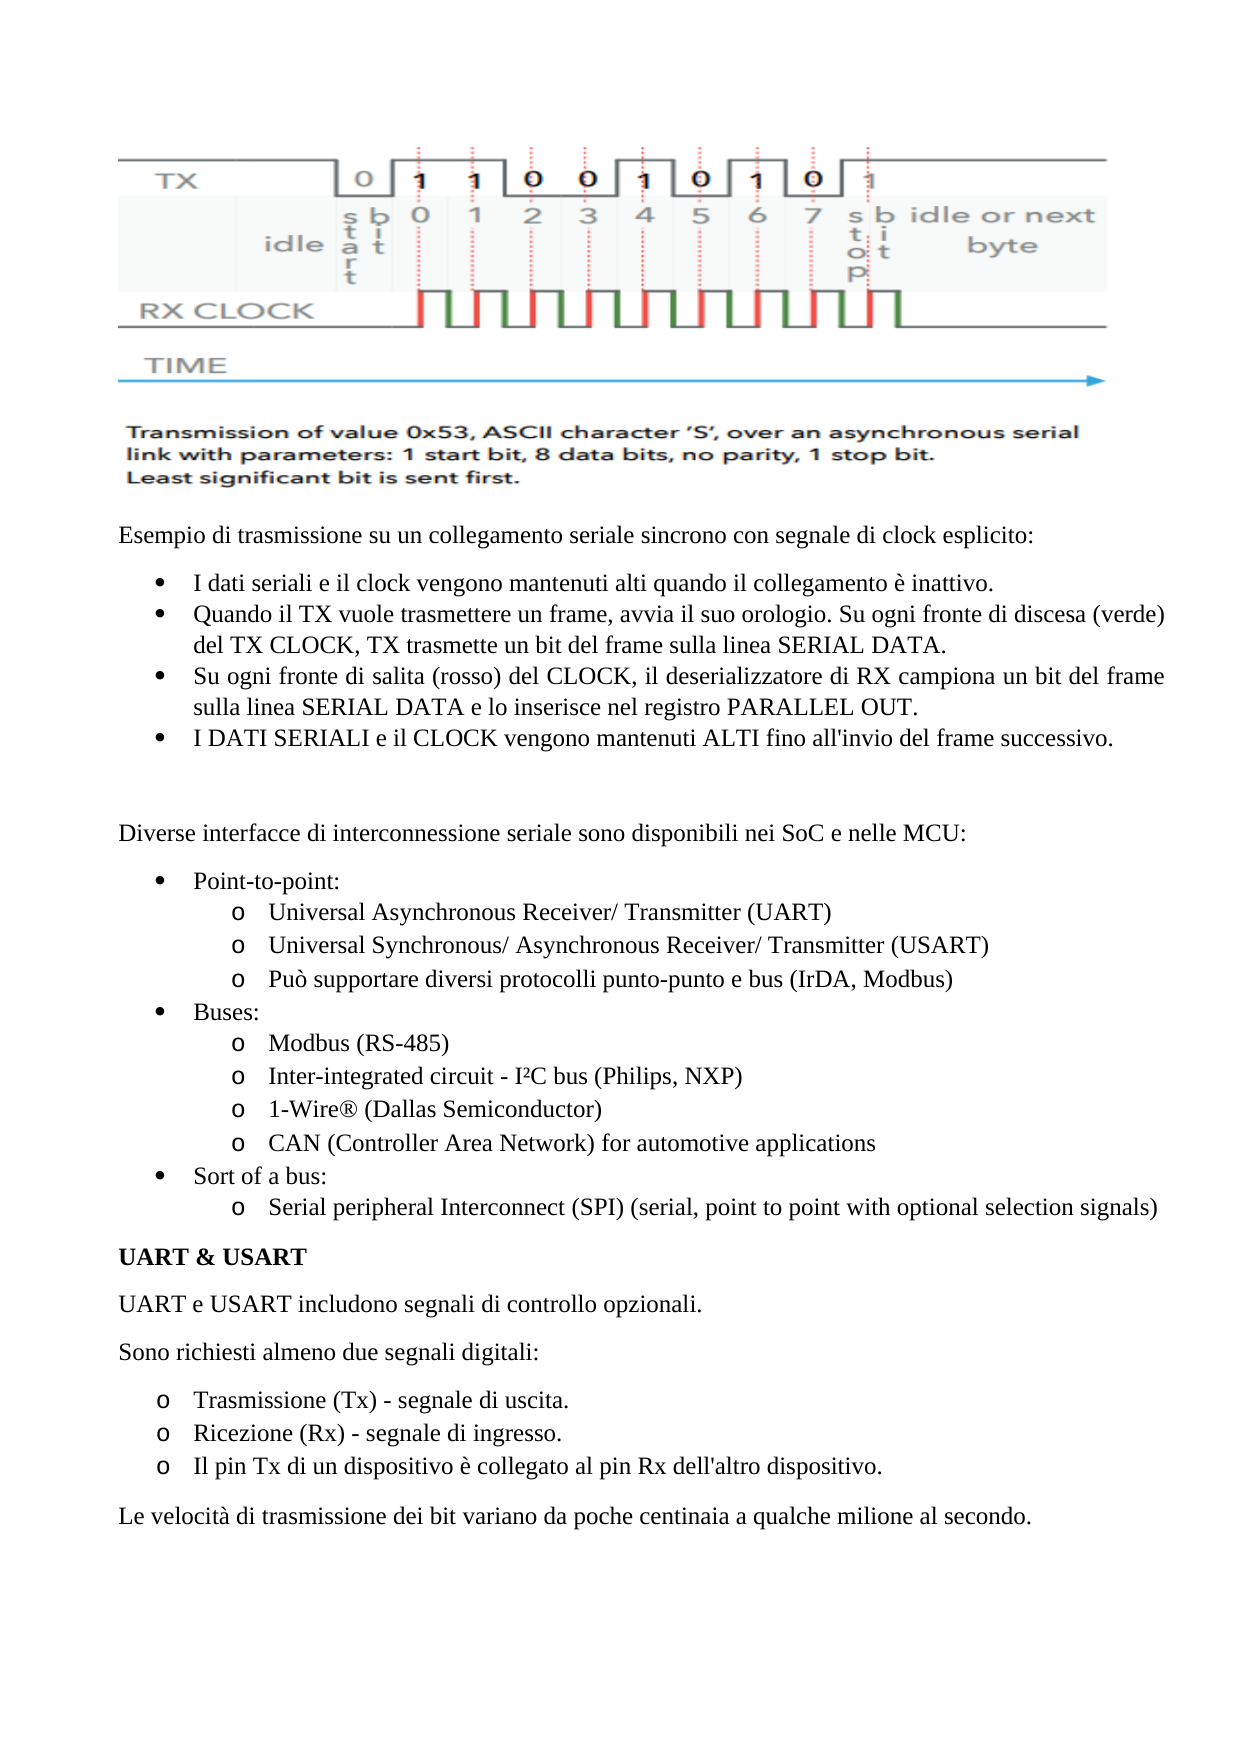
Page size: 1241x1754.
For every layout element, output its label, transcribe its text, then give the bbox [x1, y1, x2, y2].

picture [118, 147, 1113, 502]
list Serial peripheral Interconnect (SPI) (serial, point to point with optional selection signals) [231, 1192, 1167, 1223]
list I dati seriali e il clock vengono mantenuti alti quando il collegamento è inattivo. [156, 568, 1167, 597]
list Universal Synchronous/ Asynchronous Receiver/ Transmitter (USART) [231, 931, 1167, 961]
list Point-to-point: [156, 866, 1167, 895]
list Il pin Tx di un dispositivo è collegato al pin Rx dell'altro dispositivo. [156, 1451, 1167, 1482]
list Sort of a bus: [156, 1161, 1167, 1190]
list 1-Wire® (Dallas Semiconductor) [231, 1094, 1167, 1125]
list CAN (Controller Area Network) for automotive applications [231, 1128, 1167, 1158]
text Esempio di trasmissione su un collegamento seriale sincrono con segnale di clock esplicito: [118, 520, 1167, 549]
list Trasmissione (Tx) - segnale di uscita. [156, 1385, 1167, 1416]
list Modbus (RS-485) [231, 1028, 1167, 1059]
list Inter-integrated circuit - I²C bus (Philips, NXP) [231, 1061, 1167, 1092]
list Buses: [156, 997, 1167, 1026]
list Quando il TX vuole trasmettere un frame, avvia il suo orologio. Su ogni fronte di discesa (verde) del TX CLOCK, TX trasmette un bit del frame sulla linea SERIAL DATA. [156, 599, 1167, 659]
list Su ogni fronte di salita (rosso) del CLOCK, il deserializzatore di RX campiona un bit del frame sulla linea SERIAL DATA e lo inserisce nel registro PARALLEL OUT. [156, 661, 1167, 721]
text UART e USART includono segnali di controllo opzionali. [118, 1289, 1167, 1318]
list Ricezione (Rx) - segnale di ingresso. [156, 1418, 1167, 1449]
text Le velocità di trasmissione dei bit variano da poche centinaia a qualche milione al secondo. [118, 1501, 1167, 1530]
list Può supportare diversi protocolli punto-punto e bus (IrDA, Modbus) [231, 964, 1167, 994]
list I DATI SERIALI e il CLOCK vengono mantenuti ALTI fino all'invio del frame successivo. [156, 723, 1167, 752]
text Diverse interfacce di interconnessione seriale sono disponibili nei SoC e nelle MCU: [118, 818, 1167, 847]
text Sono richiesti almeno due segnali digitali: [118, 1337, 1167, 1366]
list Universal Asynchronous Receiver/ Transmitter (UART) [231, 897, 1167, 928]
text UART & USART [118, 1242, 1167, 1271]
